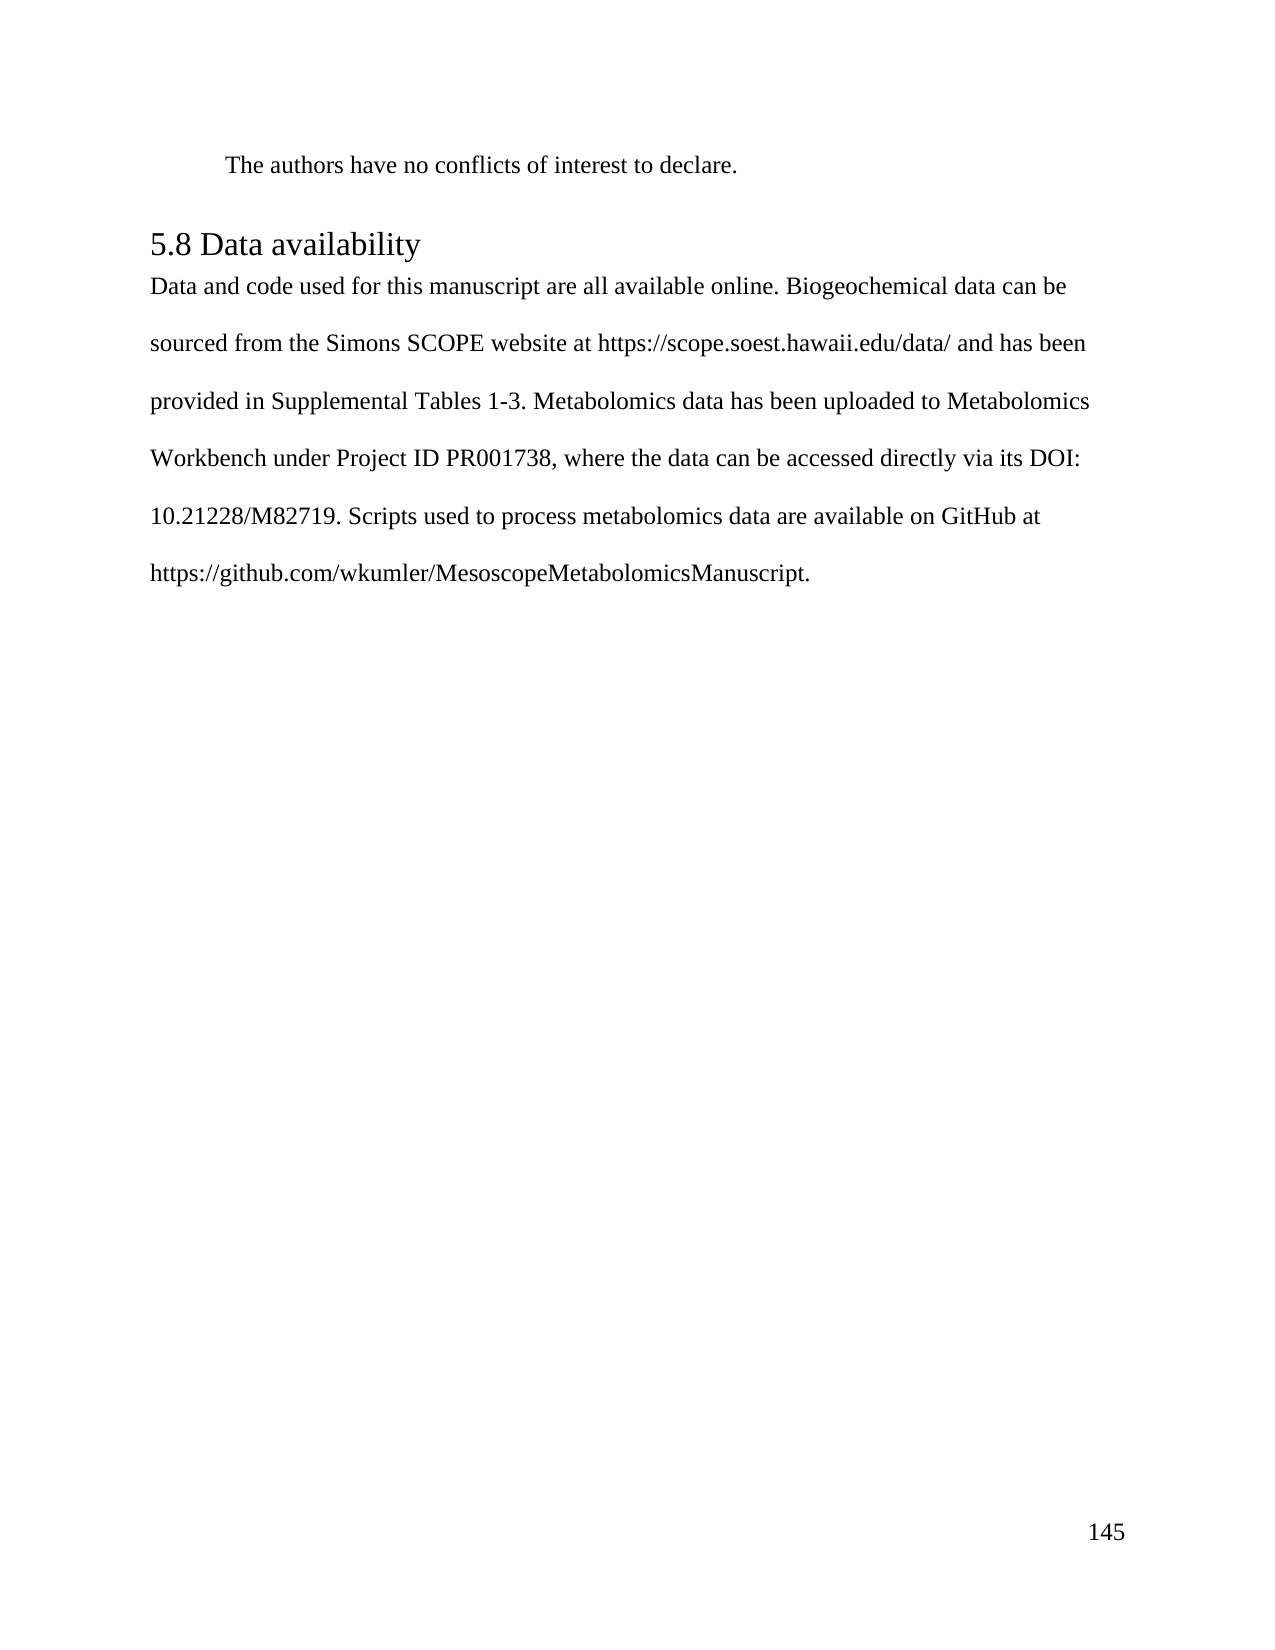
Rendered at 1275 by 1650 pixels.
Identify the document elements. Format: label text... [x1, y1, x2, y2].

subtitle 5.8 Data availability [150, 224, 1125, 262]
text The authors have no conflicts of interest to declare. [150, 150, 1125, 179]
text Data and code used for this manuscript are all available online. Biogeochemical data can be sourced from the Simons SCOPE website at https://scope.soest.hawaii.edu/data/ and has been provided in Supplemental Tables 1-3. Metabolomics data has been uploaded to Metabolomics Workbench under Project ID PR001738, where the data can be accessed directly via its DOI: 10.21228/M82719. Scripts used to process metabolomics data are available on GitHub at https://github.com/wkumler/MesoscopeMetabolomicsManuscript. [150, 271, 1125, 587]
